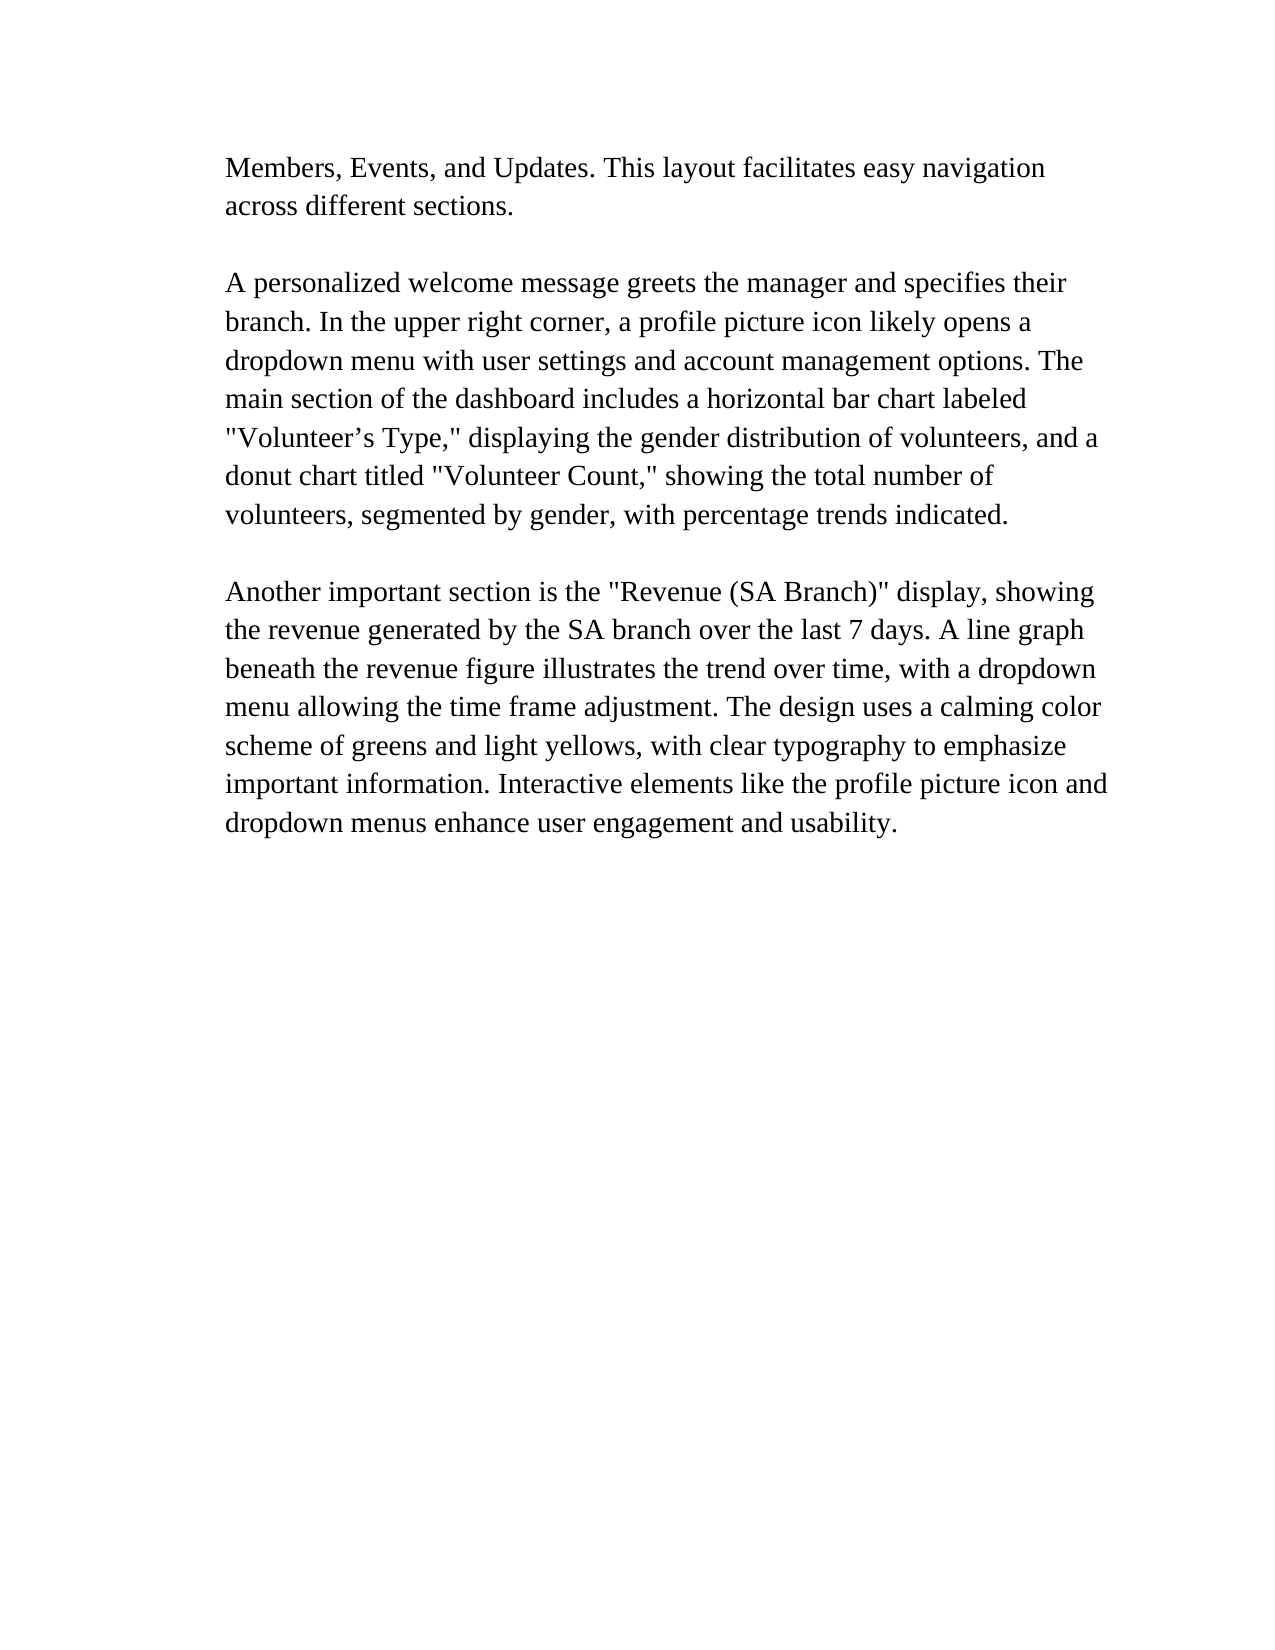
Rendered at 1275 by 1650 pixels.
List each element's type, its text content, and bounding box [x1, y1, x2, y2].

text Another important section is the "Revenue (SA Branch)" display, showing the revenue generated by the SA branch over the last 7 days. A line graph beneath the revenue figure illustrates the trend over time, with a dropdown menu allowing the time frame adjustment. The design uses a calming color scheme of greens and light yellows, with clear typography to emphasize important information. Interactive elements like the profile picture icon and dropdown menus enhance user engagement and usability. [225, 574, 1125, 839]
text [225, 150, 1125, 222]
text A personalized welcome message greets the manager and specifies their branch. In the upper right corner, a profile picture icon likely opens a dropdown menu with user settings and account management options. The main section of the dashboard includes a horizontal bar chart labeled "Volunteer’s Type," displaying the gender distribution of volunteers, and a donut chart titled "Volunteer Count," showing the total number of volunteers, segmented by gender, with percentage trends indicated. [225, 266, 1125, 530]
